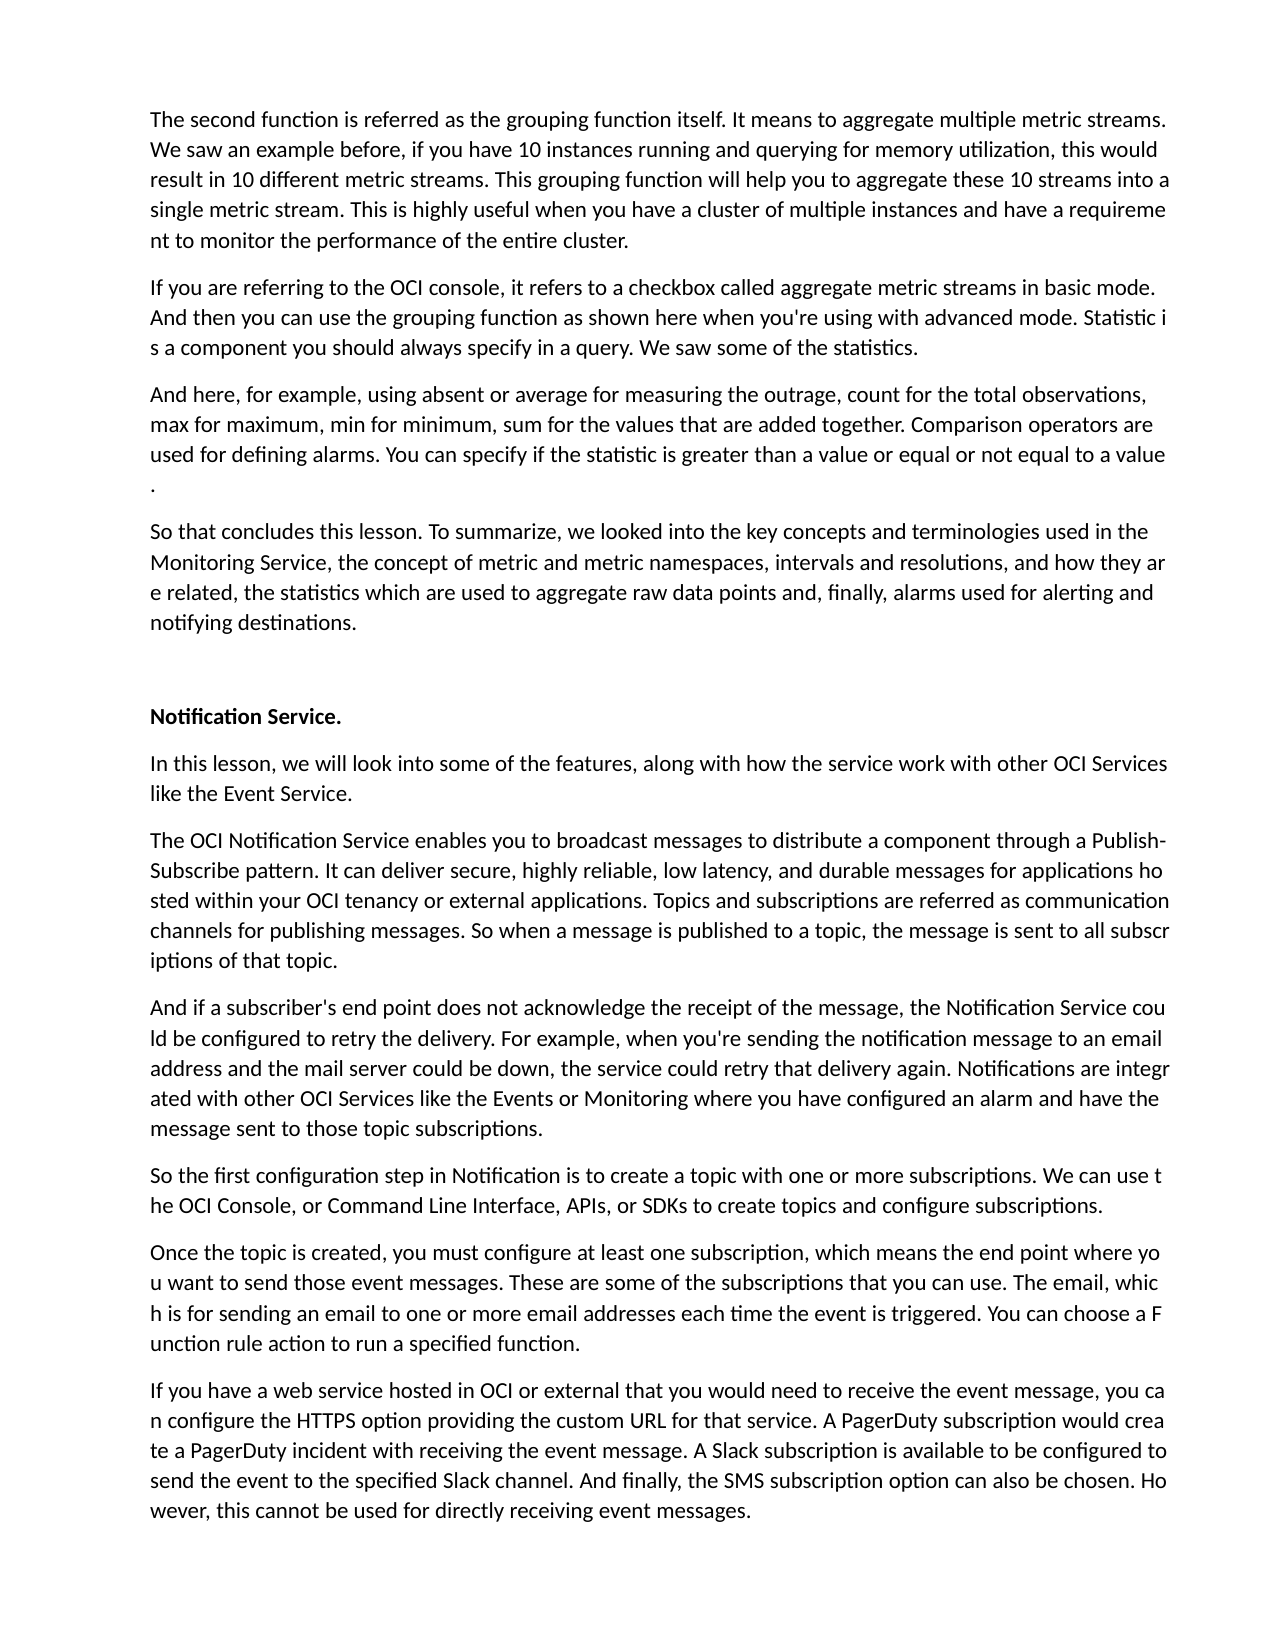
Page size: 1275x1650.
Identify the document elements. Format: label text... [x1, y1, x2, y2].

text The second function is referred as the grouping function itself. It means to aggregate multiple metric streams. We saw an example before, if you have 10 instances running and querying for memory utilization, this would result in 10 different metric streams. This grouping function will help you to aggregate these 10 streams into a single metric stream. This is highly useful when you have a cluster of multiple instances and have a requirement to monitor the performance of the entire cluster. [150, 105, 1170, 254]
text Notification Service. [150, 702, 1170, 730]
text And if a subscriber's end point does not acknowledge the receipt of the message, the Notification Service could be configured to retry the delivery. For example, when you're sending the notification message to an email address and the mail server could be down, the service could retry that delivery again. Notifications are integrated with other OCI Services like the Events or Monitoring where you have configured an alarm and have the message sent to those topic subscriptions. [150, 993, 1170, 1142]
text So the first configuration step in Notification is to create a topic with one or more subscriptions. We can use the OCI Console, or Command Line Interface, APIs, or SDKs to create topics and configure subscriptions. [150, 1161, 1170, 1219]
text And here, for example, using absent or average for measuring the outrage, count for the total observations, max for maximum, min for minimum, sum for the values that are added together. Comparison operators are used for defining alarms. You can specify if the statistic is greater than a value or equal or not equal to a value. [150, 380, 1170, 499]
text The OCI Notification Service enables you to broadcast messages to distribute a component through a Publish-Subscribe pattern. It can deliver secure, highly reliable, low latency, and durable messages for applications hosted within your OCI tenancy or external applications. Topics and subscriptions are referred as communication channels for publishing messages. So when a message is published to a topic, the message is sent to all subscriptions of that topic. [150, 826, 1170, 975]
text In this lesson, we will look into some of the features, along with how the service work with other OCI Services like the Event Service. [150, 749, 1170, 807]
text If you have a web service hosted in OCI or external that you would need to receive the event message, you can configure the HTTPS option providing the custom URL for that service. A PagerDuty subscription would create a PagerDuty incident with receiving the event message. A Slack subscription is available to be configured to send the event to the specified Slack channel. And finally, the SMS subscription option can also be chosen. However, this cannot be used for directly receiving event messages. [150, 1376, 1170, 1525]
text If you are referring to the OCI console, it refers to a checkbox called aggregate metric streams in basic mode. And then you can use the grouping function as shown here when you're using with advanced mode. Statistic is a component you should always specify in a query. We saw some of the statistics. [150, 273, 1170, 361]
text Once the topic is created, you must configure at least one subscription, which means the end point where you want to send those event messages. These are some of the subscriptions that you can use. The email, which is for sending an email to one or more email addresses each time the event is triggered. You can choose a Function rule action to run a specified function. [150, 1238, 1170, 1357]
text So that concludes this lesson. To summarize, we looked into the key concepts and terminologies used in the Monitoring Service, the concept of metric and metric namespaces, intervals and resolutions, and how they are related, the statistics which are used to aggregate raw data points and, finally, alarms used for alerting and notifying destinations. [150, 517, 1170, 636]
